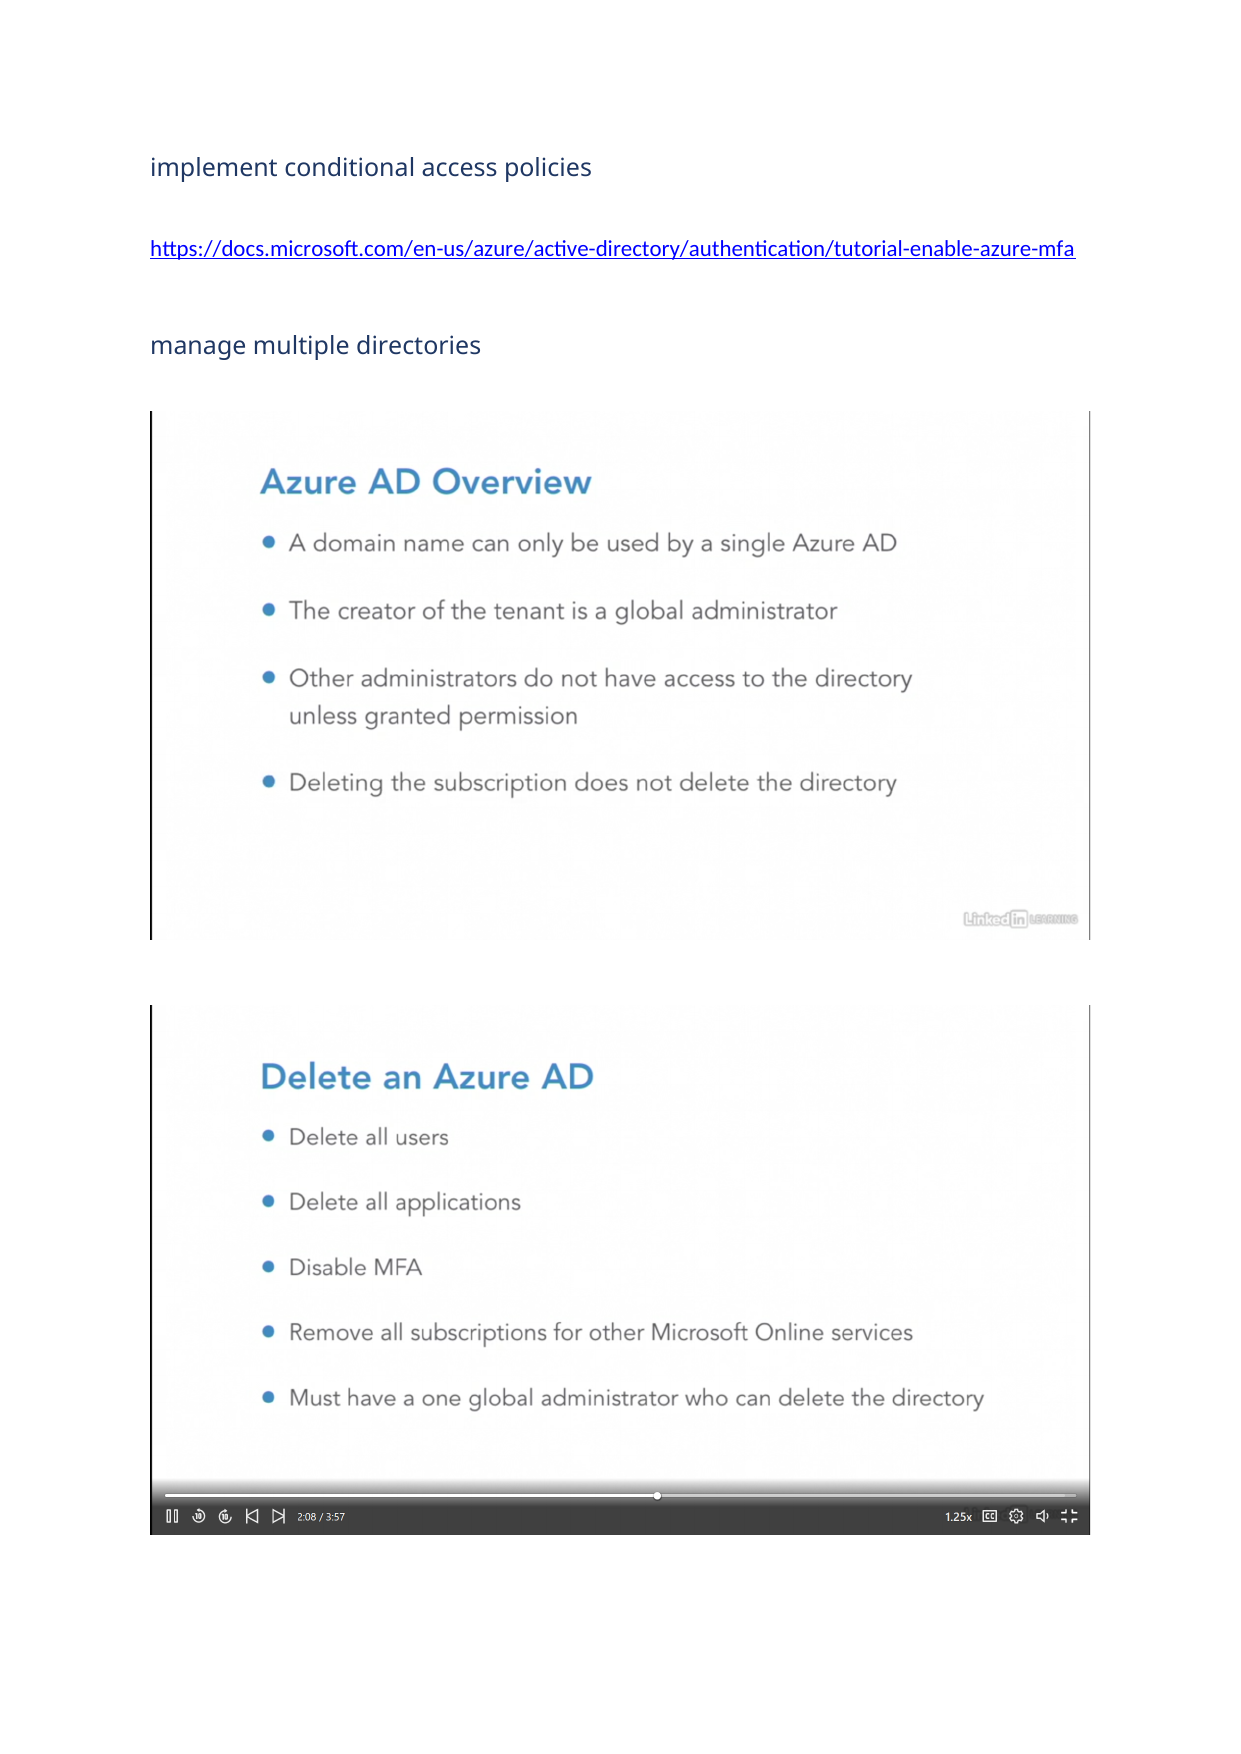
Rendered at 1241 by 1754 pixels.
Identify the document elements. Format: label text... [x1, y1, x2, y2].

subtitle implement conditional access policies [150, 150, 1090, 184]
picture [150, 411, 1091, 940]
subtitle manage multiple directories [150, 327, 1090, 361]
picture [150, 1005, 1091, 1535]
text https://docs.microsoft.com/en-us/azure/active-directory/authentication/tutorial-enable-azure-mfa [150, 234, 1090, 262]
